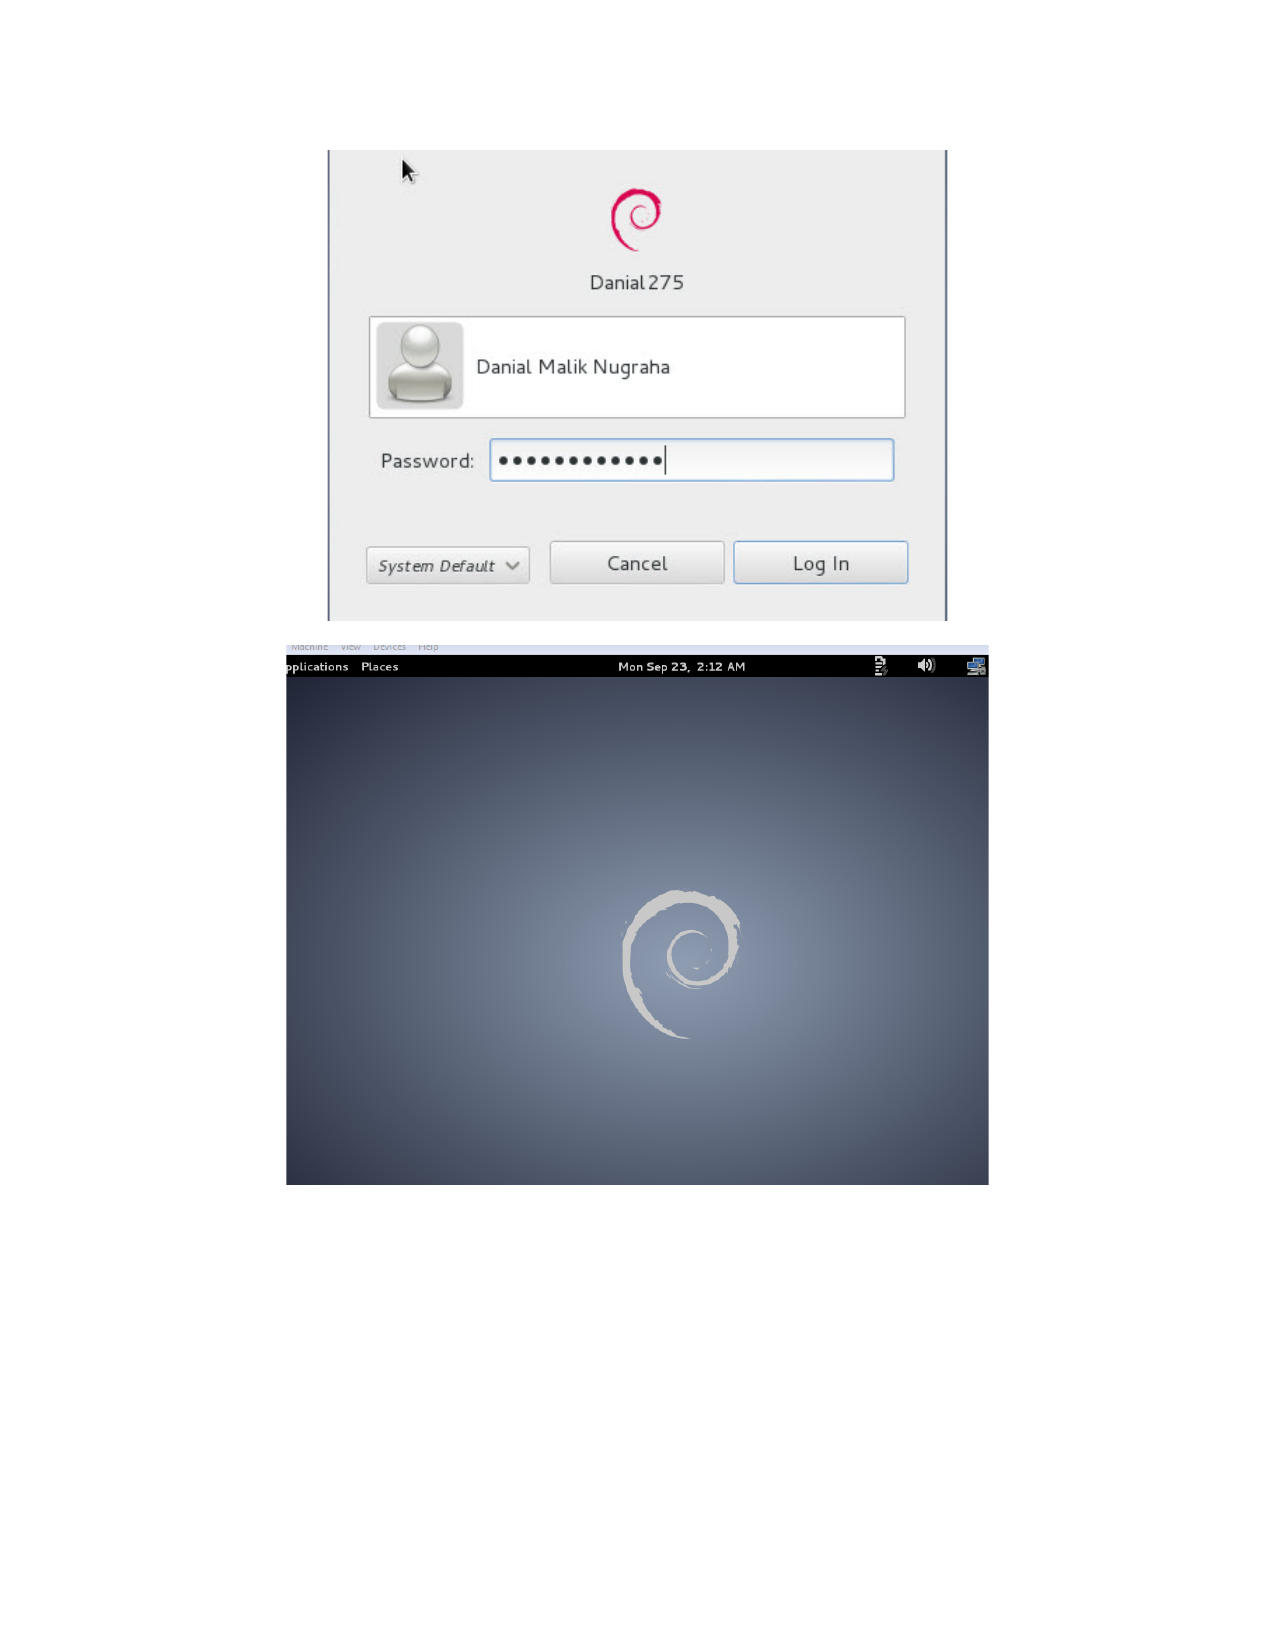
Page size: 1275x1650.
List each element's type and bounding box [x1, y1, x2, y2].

picture [286, 645, 989, 1185]
picture [327, 150, 948, 621]
